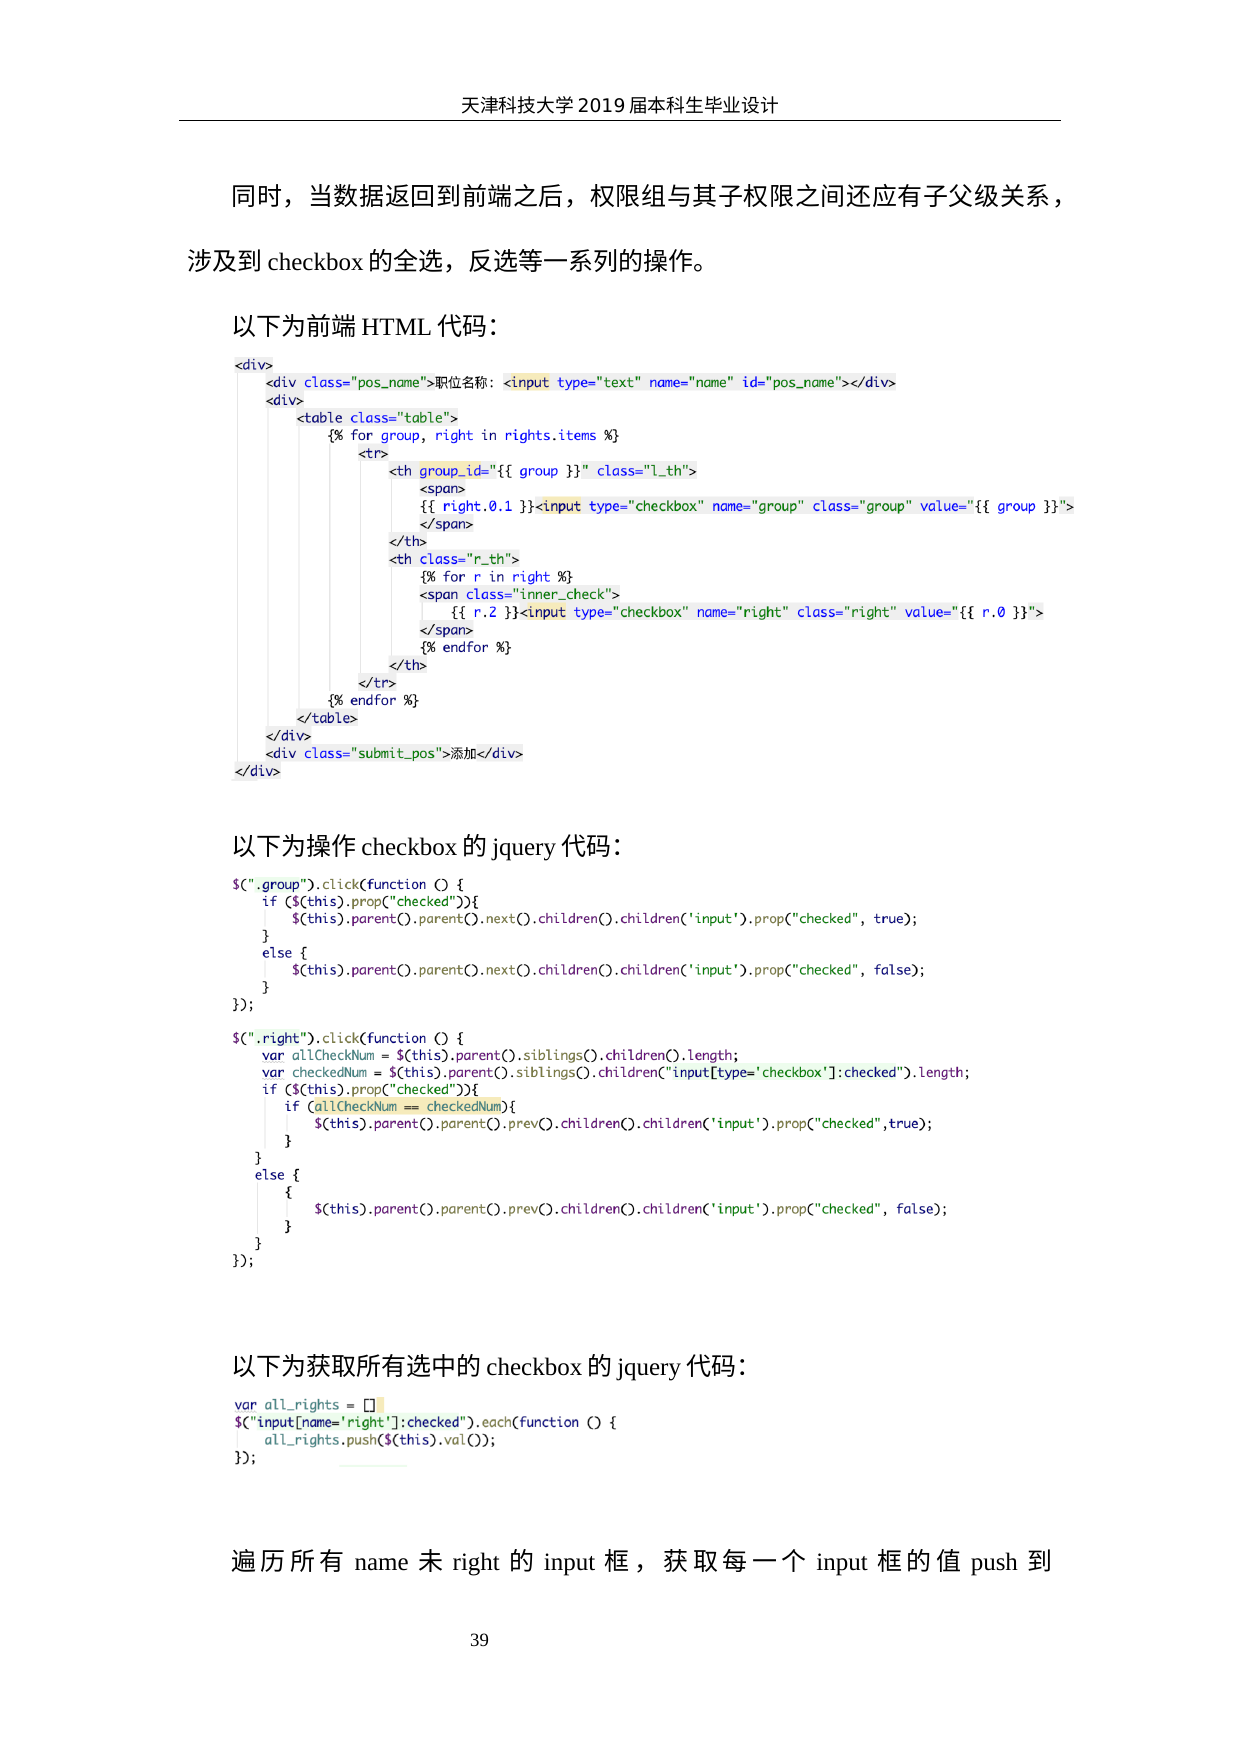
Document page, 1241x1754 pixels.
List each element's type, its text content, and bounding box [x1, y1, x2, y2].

text 同时，当数据返回到前端之后，权限组与其子权限之间还应有子父级关系，涉及到checkbox的全选，反选等一系列的操作。 [187, 162, 1053, 292]
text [187, 1527, 1053, 1592]
text 以下为操作checkbox的jquery代码： [187, 812, 1053, 877]
text 以下为前端HTML代码： [187, 292, 1053, 357]
picture [231, 877, 1096, 1272]
picture [231, 1397, 1096, 1467]
text 以下为获取所有选中的checkbox的jquery代码： [187, 1332, 1053, 1397]
picture [231, 357, 1096, 781]
